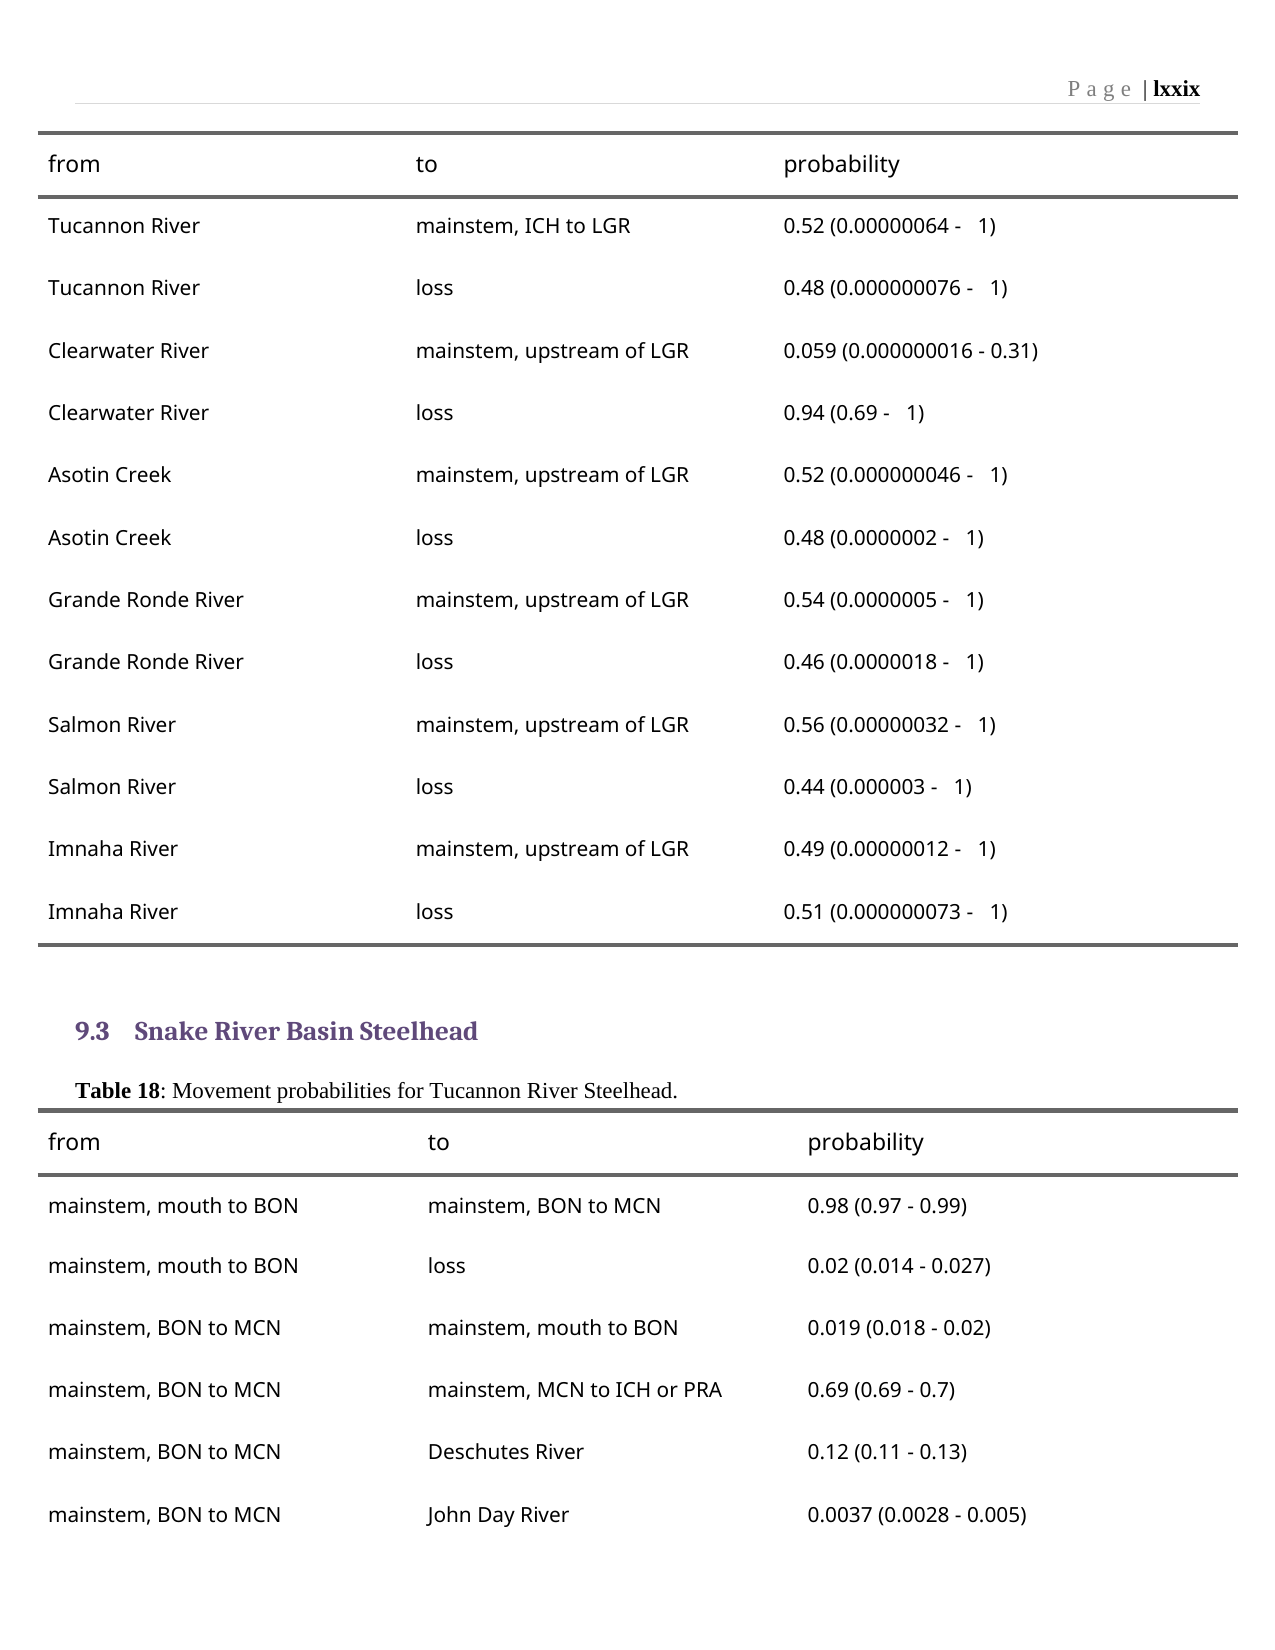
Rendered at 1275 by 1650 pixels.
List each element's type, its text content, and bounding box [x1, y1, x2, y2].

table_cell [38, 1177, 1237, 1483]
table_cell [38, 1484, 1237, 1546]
text Table : Movement probabilities for Tucannon River Steelhead. [75, 1077, 1200, 1103]
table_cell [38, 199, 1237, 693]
subtitle Snake River Basin Steelhead [75, 1016, 1200, 1047]
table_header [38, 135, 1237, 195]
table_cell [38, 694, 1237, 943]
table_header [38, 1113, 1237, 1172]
